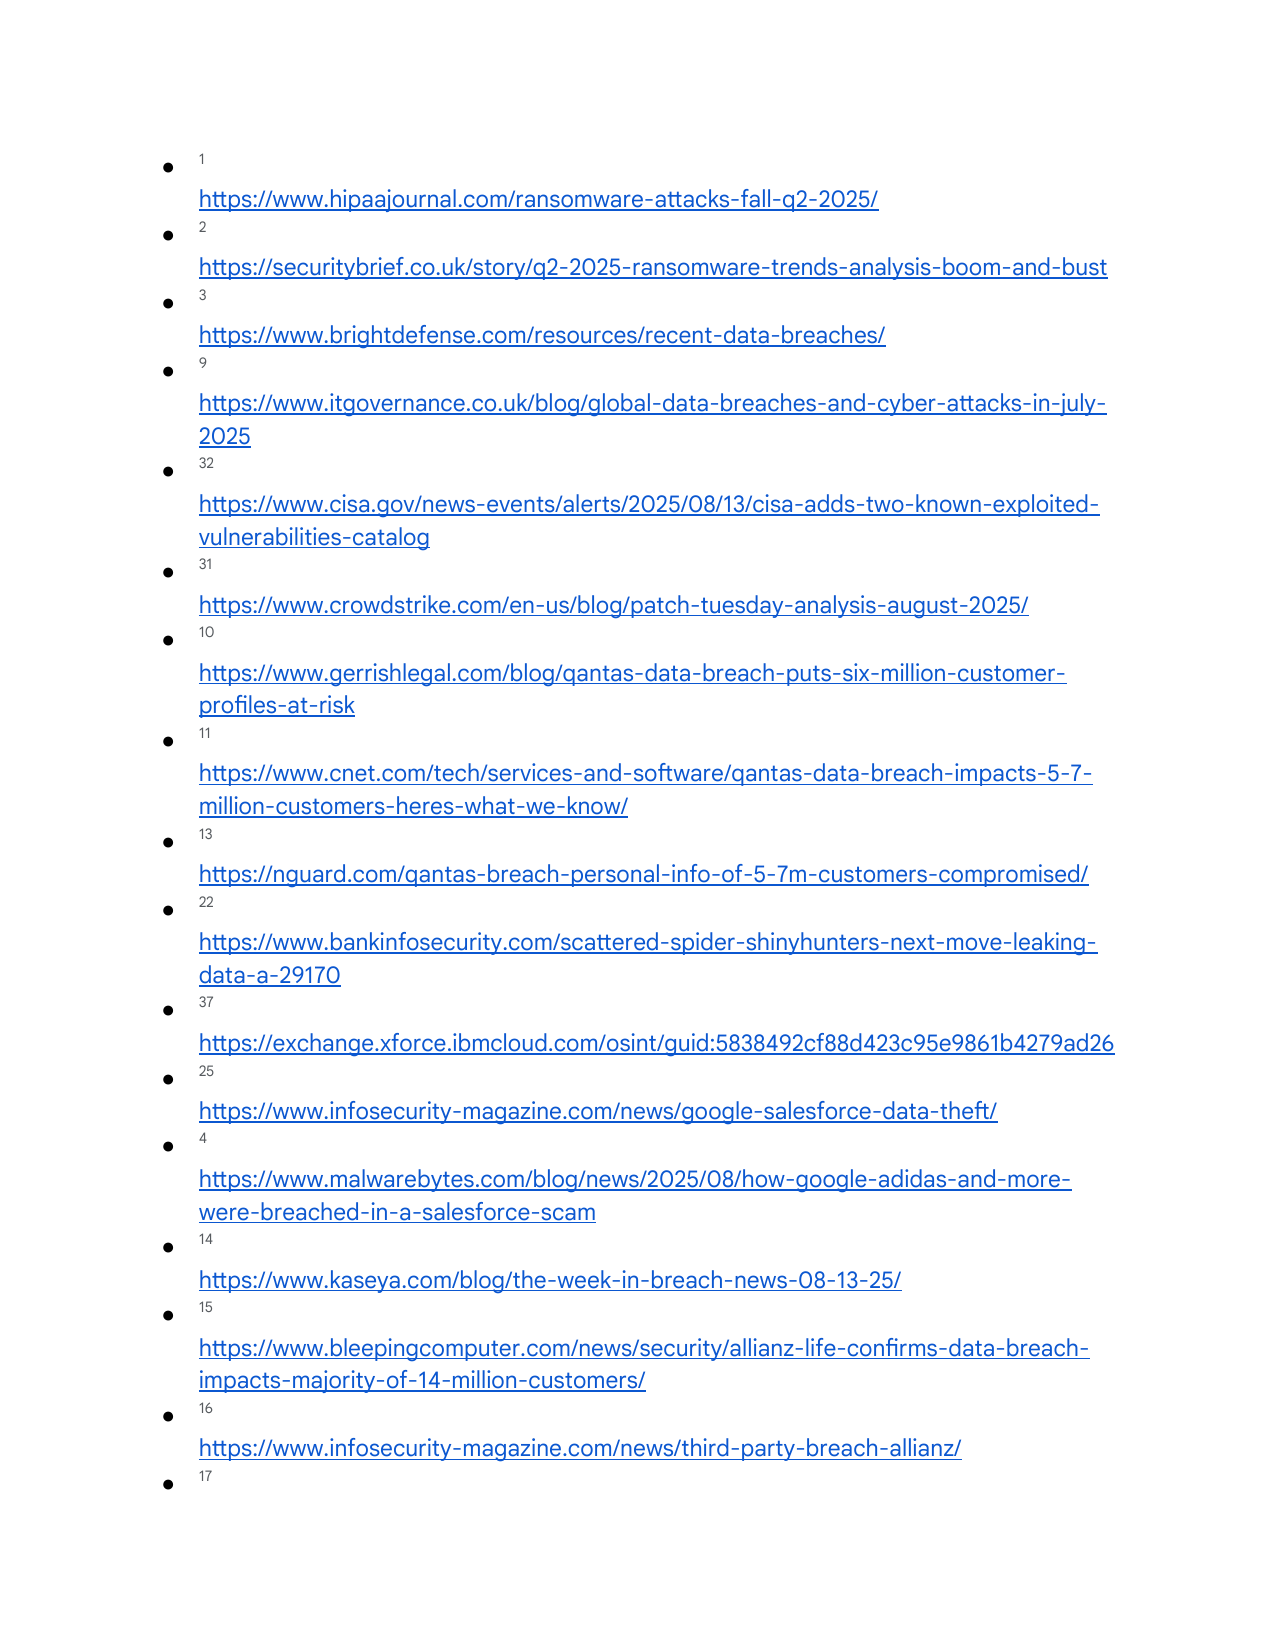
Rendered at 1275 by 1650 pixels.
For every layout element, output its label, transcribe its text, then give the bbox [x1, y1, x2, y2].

list 11 https://www.cnet.com/tech/services-and-software/qantas-data-breach-impacts-5-7-million-customers-heres-what-we-know/ [161, 724, 1125, 821]
list 13 https://nguard.com/qantas-breach-personal-info-of-5-7m-customers-compromised/ [161, 825, 1125, 889]
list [161, 1467, 1125, 1499]
list 2 https://securitybrief.co.uk/story/q2-2025-ransomware-trends-analysis-boom-and-bust [161, 218, 1125, 282]
list 15 https://www.bleepingcomputer.com/news/security/allianz-life-confirms-data-breach-impacts-majority-of-14-million-customers/ [161, 1298, 1125, 1395]
list 4 https://www.malwarebytes.com/blog/news/2025/08/how-google-adidas-and-more-were-breached-in-a-salesforce-scam [161, 1130, 1125, 1227]
list 32 https://www.cisa.gov/news-events/alerts/2025/08/13/cisa-adds-two-known-exploited-vulnerabilities-catalog [161, 455, 1125, 552]
list 9 https://www.itgovernance.co.uk/blog/global-data-breaches-and-cyber-attacks-in-july-2025 [161, 354, 1125, 451]
list 1 https://www.hipaajournal.com/ransomware-attacks-fall-q2-2025/ [161, 150, 1125, 214]
list 37 https://exchange.xforce.ibmcloud.com/osint/guid:5838492cf88d423c95e9861b4279ad26 [161, 994, 1125, 1058]
list 10 https://www.gerrishlegal.com/blog/qantas-data-breach-puts-six-million-customer-profiles-at-risk [161, 623, 1125, 720]
list 3 https://www.brightdefense.com/resources/recent-data-breaches/ [161, 286, 1125, 350]
list 25 https://www.infosecurity-magazine.com/news/google-salesforce-data-theft/ [161, 1062, 1125, 1126]
list 31 https://www.crowdstrike.com/en-us/blog/patch-tuesday-analysis-august-2025/ [161, 556, 1125, 619]
list 22 https://www.bankinfosecurity.com/scattered-spider-shinyhunters-next-move-leaking-data-a-29170 [161, 893, 1125, 990]
list 16 https://www.infosecurity-magazine.com/news/third-party-breach-allianz/ [161, 1399, 1125, 1463]
list 14 https://www.kaseya.com/blog/the-week-in-breach-news-08-13-25/ [161, 1231, 1125, 1294]
